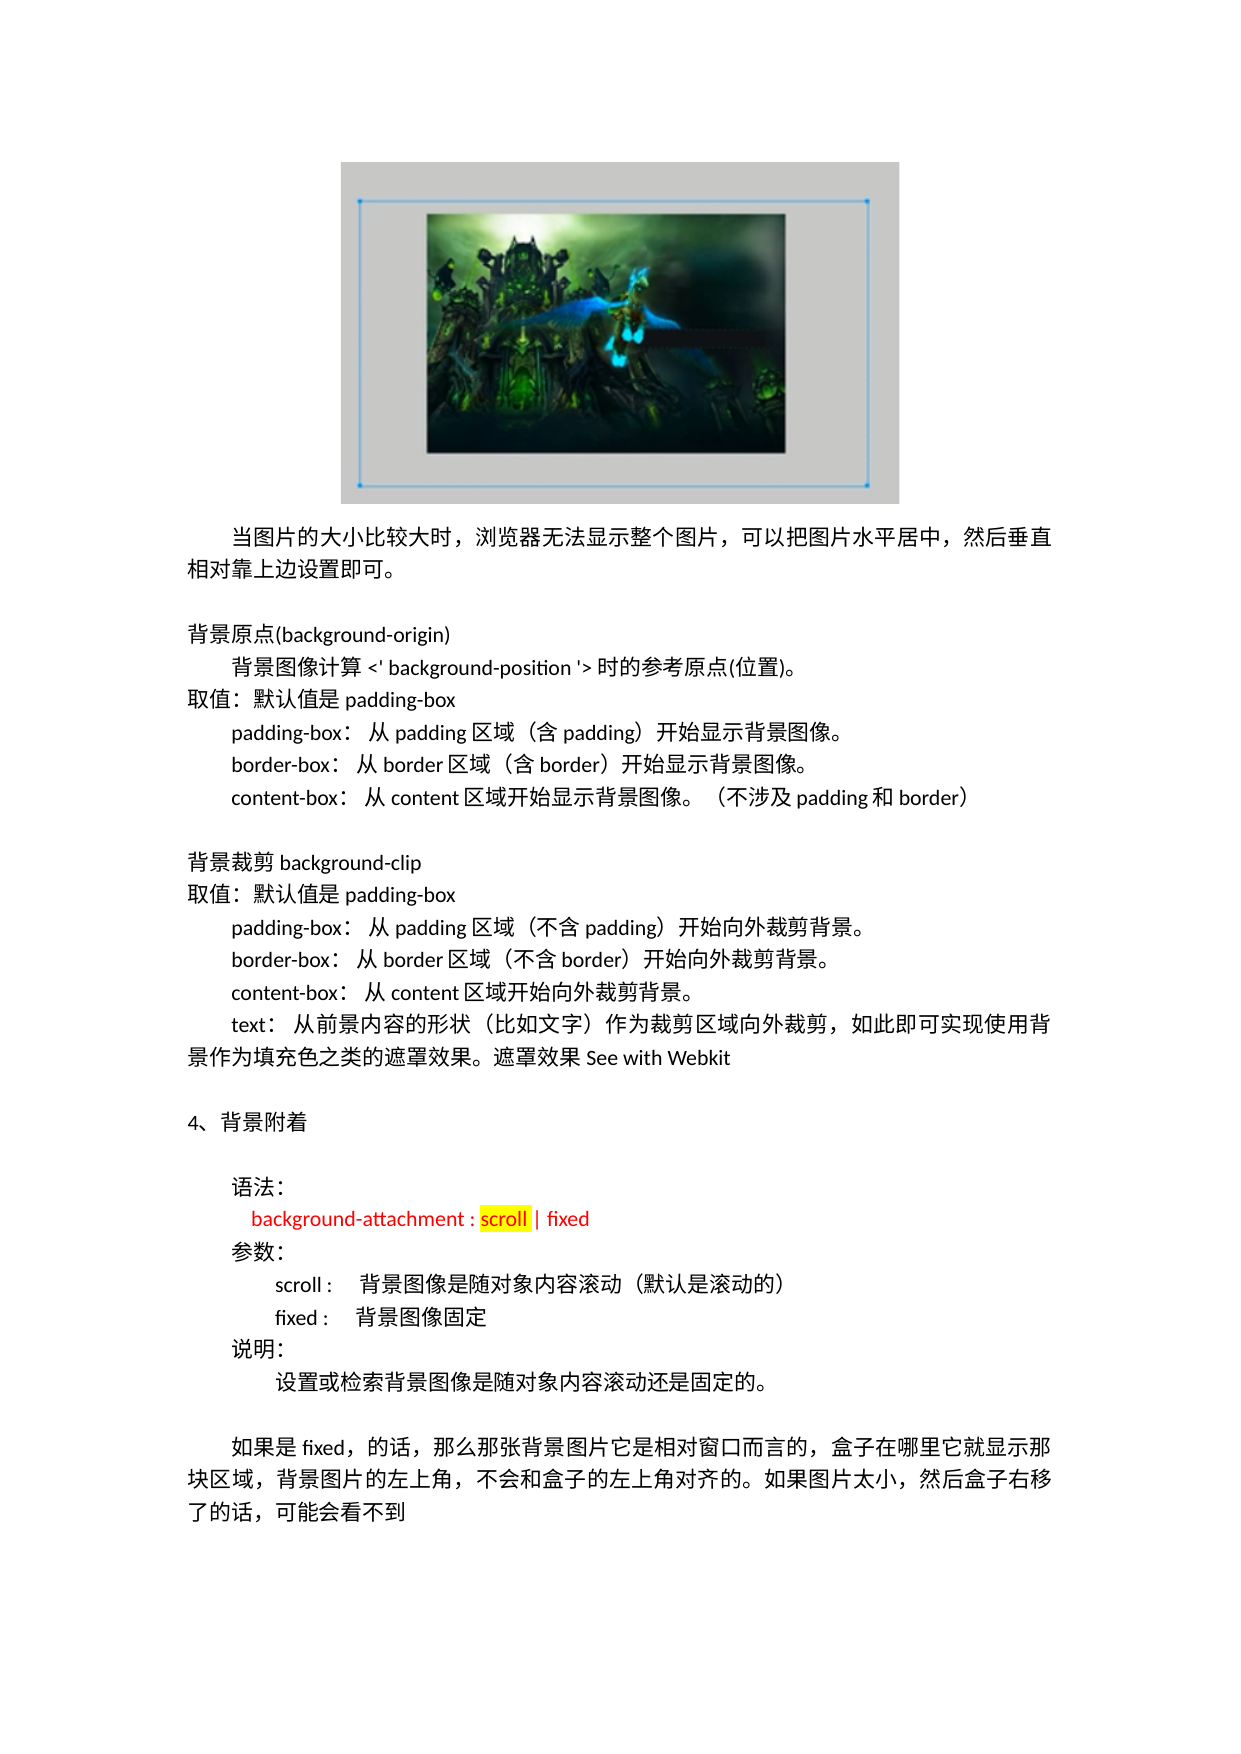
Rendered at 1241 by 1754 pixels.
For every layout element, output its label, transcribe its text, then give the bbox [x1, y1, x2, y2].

text 取值：默认值是padding-box [187, 682, 1053, 714]
text background-attachment : scroll | fixed [187, 1202, 1053, 1234]
text 参数： [187, 1234, 1053, 1267]
text padding-box： 从padding区域（不含padding）开始向外裁剪背景。 [187, 909, 1053, 942]
text content-box： 从content区域开始显示背景图像。（不涉及padding和border） [187, 779, 1053, 812]
text 背景裁剪background-clip [187, 844, 1053, 877]
text 说明： [187, 1332, 1053, 1364]
text border-box： 从border区域（含border）开始显示背景图像。 [187, 747, 1053, 779]
text 设置或检索背景图像是随对象内容滚动还是固定的。 [187, 1364, 1053, 1397]
text border-box： 从border区域（不含border）开始向外裁剪背景。 [187, 942, 1053, 974]
text scroll : 背景图像是随对象内容滚动（默认是滚动的） [187, 1267, 1053, 1299]
text 4、背景附着 [187, 1104, 1053, 1137]
text content-box： 从content区域开始向外裁剪背景。 [187, 974, 1053, 1007]
text padding-box： 从padding区域（含padding）开始显示背景图像。 [187, 714, 1053, 747]
text text： 从前景内容的形状（比如文字）作为裁剪区域向外裁剪，如此即可实现使用背景作为填充色之类的遮罩效果。遮罩效果 See with Webkit [187, 1007, 1053, 1072]
picture [340, 162, 900, 504]
text 背景图像计算 <' background-position '> 时的参考原点(位置)。 [187, 649, 1053, 682]
text 取值：默认值是padding-box [187, 877, 1053, 909]
text 语法： [187, 1169, 1053, 1202]
text 背景原点(background-origin) [187, 617, 1053, 649]
text 如果是fixed，的话，那么那张背景图片它是相对窗口而言的，盒子在哪里它就显示那块区域，背景图片的左上角，不会和盒子的左上角对齐的。如果图片太小，然后盒子右移了的话，可能会看不到 [187, 1429, 1053, 1527]
text 当图片的大小比较大时，浏览器无法显示整个图片，可以把图片水平居中，然后垂直相对靠上边设置即可。 [187, 519, 1053, 584]
text fixed : 背景图像固定 [187, 1299, 1053, 1332]
